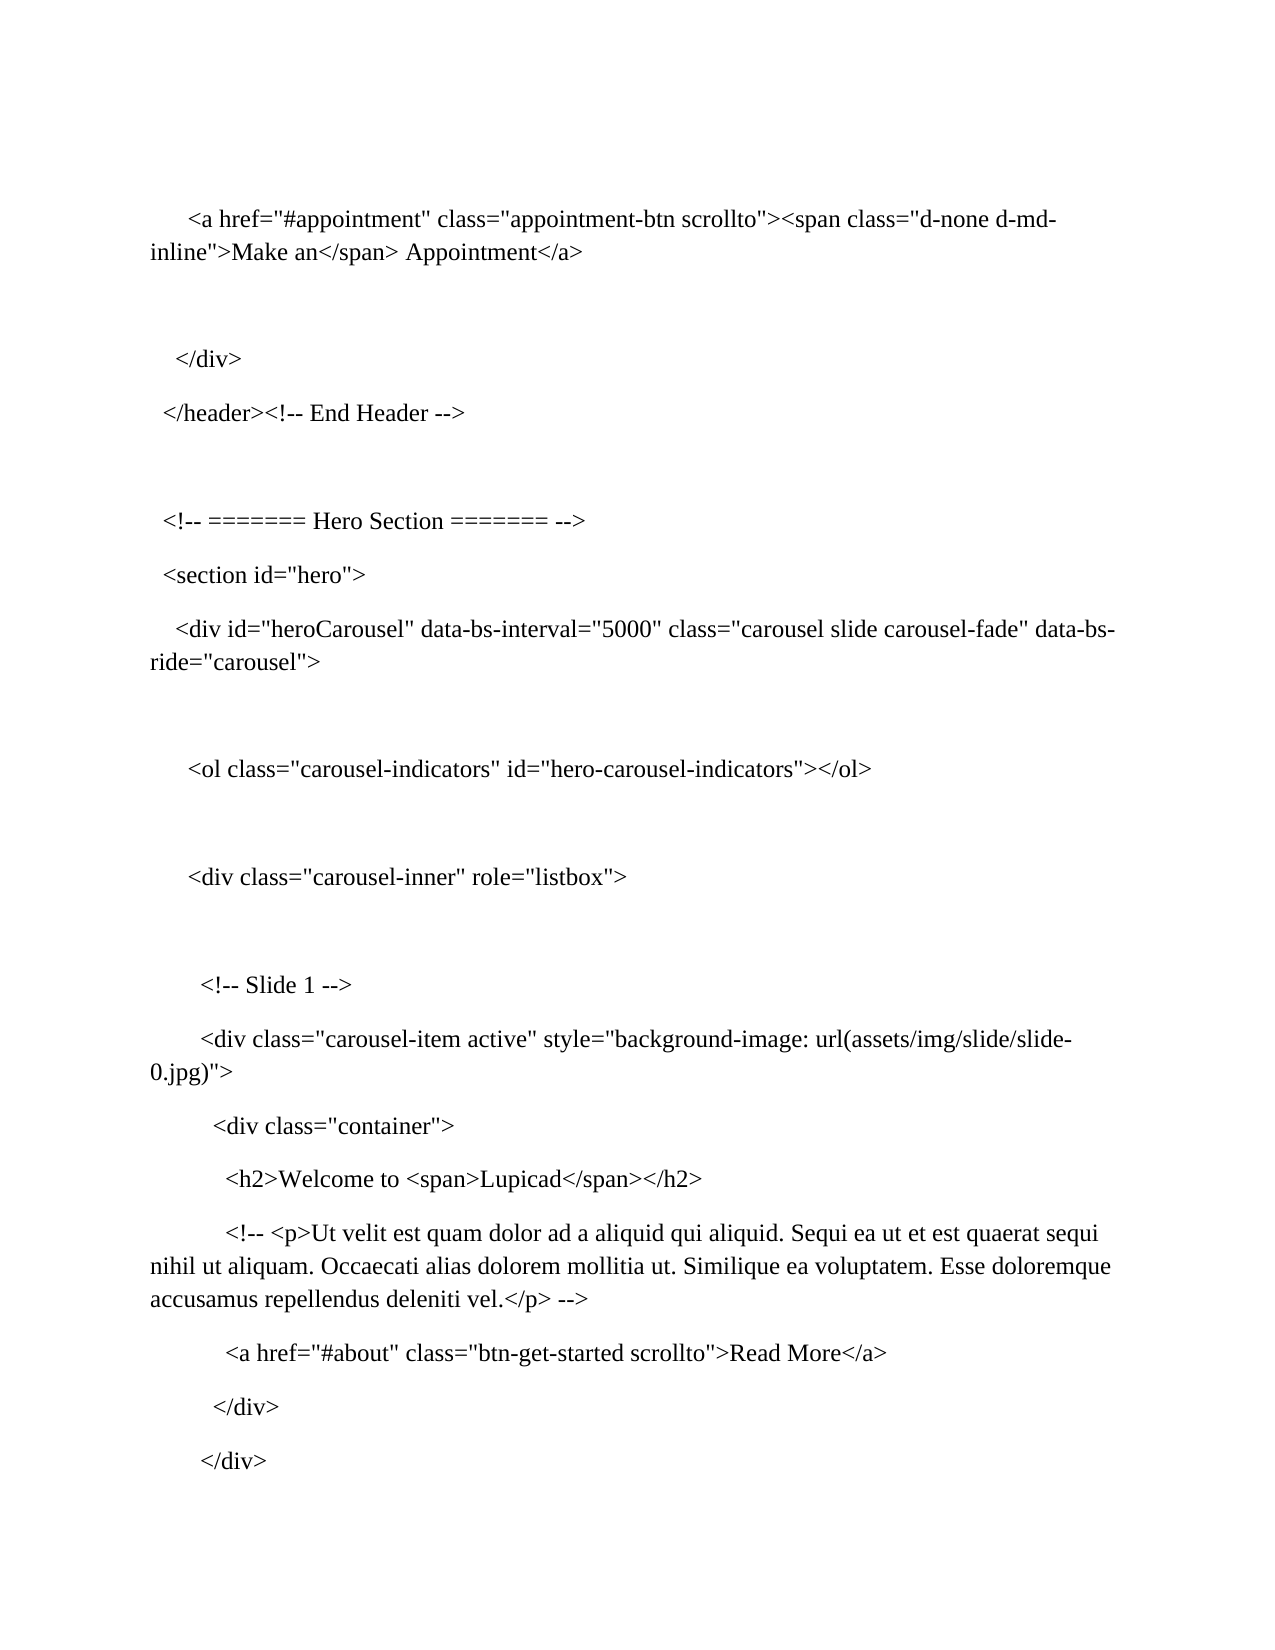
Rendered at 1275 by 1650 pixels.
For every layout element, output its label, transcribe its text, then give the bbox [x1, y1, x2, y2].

text <!-- Slide 1 --> [150, 970, 1125, 999]
text <ol class="carousel-indicators" id="hero-carousel-indicators"></ol> [150, 754, 1125, 783]
text <h2>Welcome to <span>Lupicad</span></h2> [150, 1164, 1125, 1193]
text <div class="carousel-item active" style="background-image: url(assets/img/slide/slide-0.jpg)"> [150, 1024, 1125, 1086]
text <a href="#about" class="btn-get-started scrollto">Read More</a> [150, 1338, 1125, 1367]
text <div class="container"> [150, 1111, 1125, 1139]
text <a href="#appointment" class="appointment-btn scrollto"><span class="d-none d-md-inline">Make an</span> Appointment</a> [150, 204, 1125, 266]
text </header><!-- End Header --> [150, 398, 1125, 427]
text </div> [150, 344, 1125, 373]
text <section id="hero"> [150, 560, 1125, 589]
text <!-- ======= Hero Section ======= --> [150, 506, 1125, 535]
text </div> [150, 1446, 1125, 1475]
text </div> [150, 1392, 1125, 1421]
text <div id="heroCarousel" data-bs-interval="5000" class="carousel slide carousel-fade" data-bs-ride="carousel"> [150, 614, 1125, 676]
text <div class="carousel-inner" role="listbox"> [150, 862, 1125, 891]
